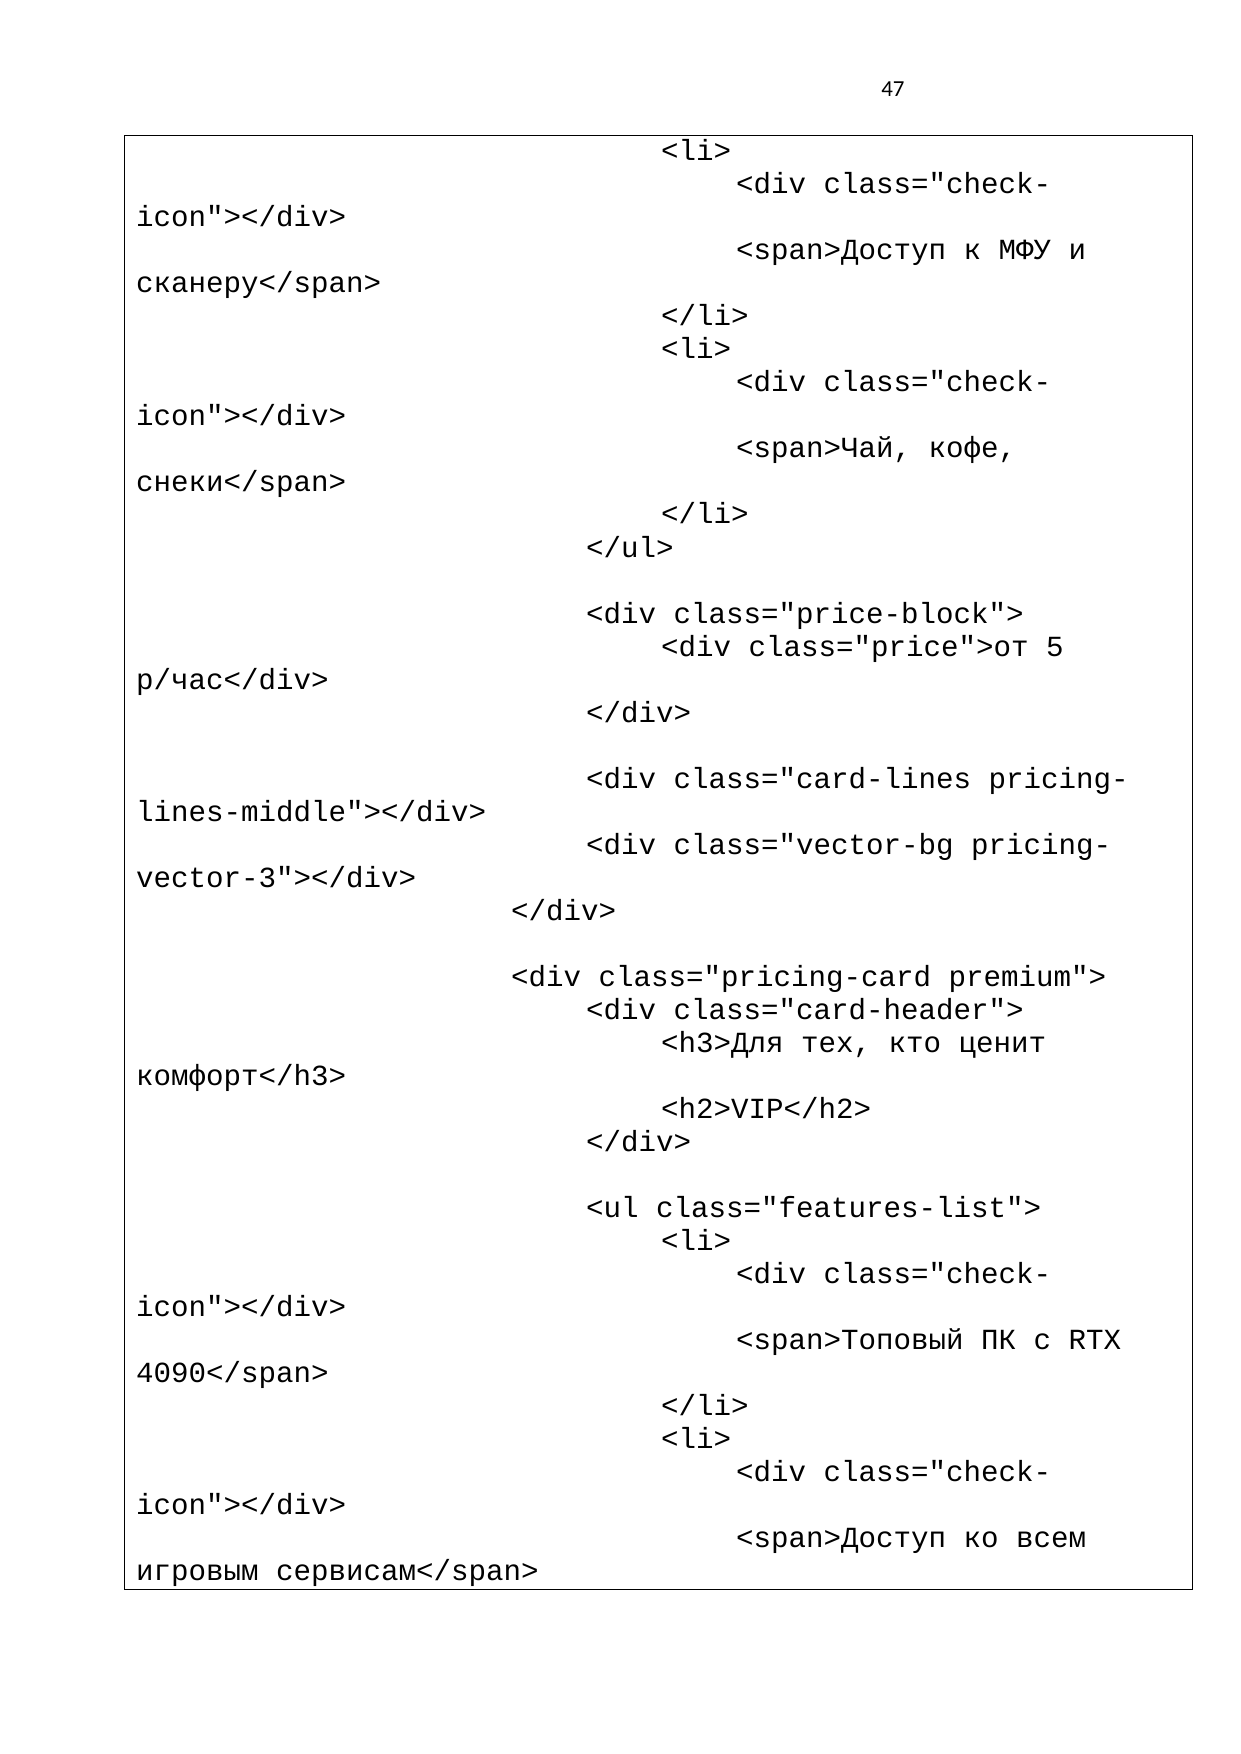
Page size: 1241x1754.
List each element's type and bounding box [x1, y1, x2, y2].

table_header [125, 136, 1192, 1589]
